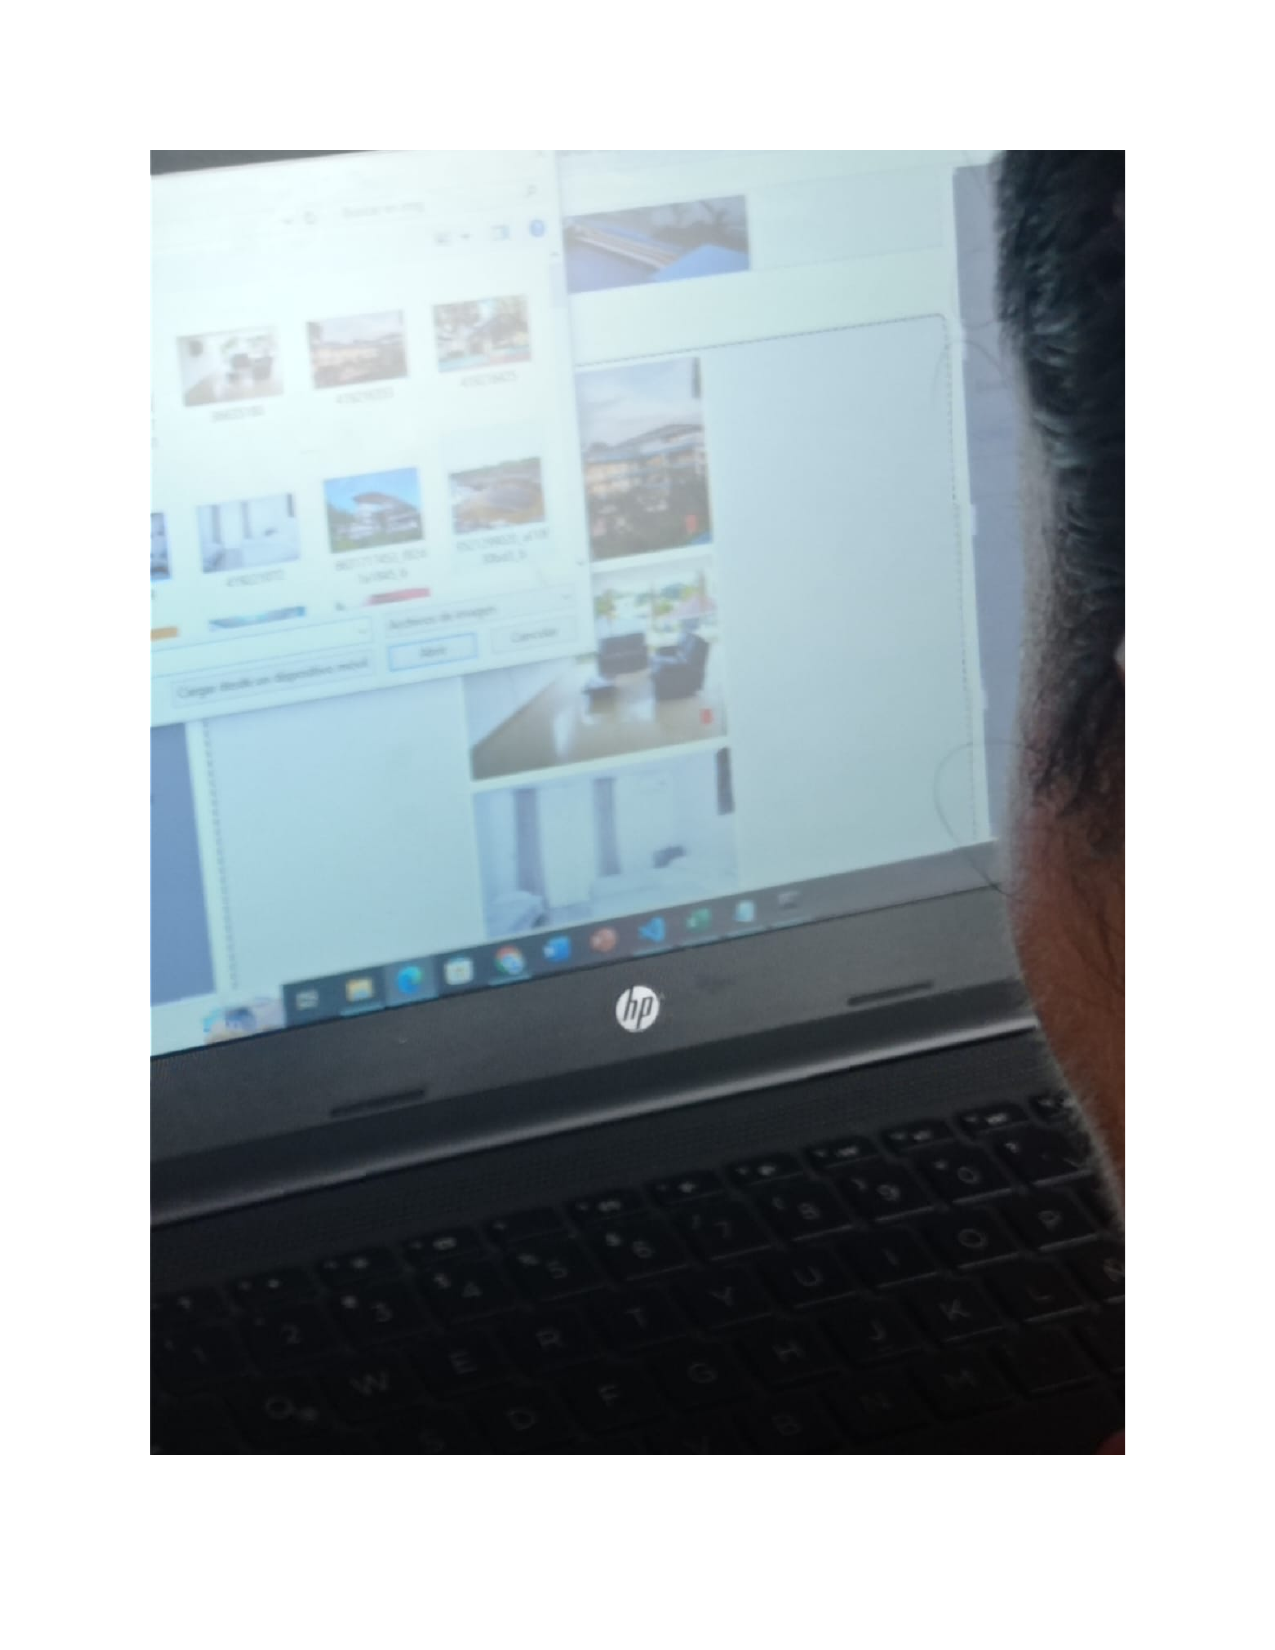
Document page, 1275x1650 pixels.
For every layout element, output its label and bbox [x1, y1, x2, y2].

picture [150, 150, 1125, 1455]
